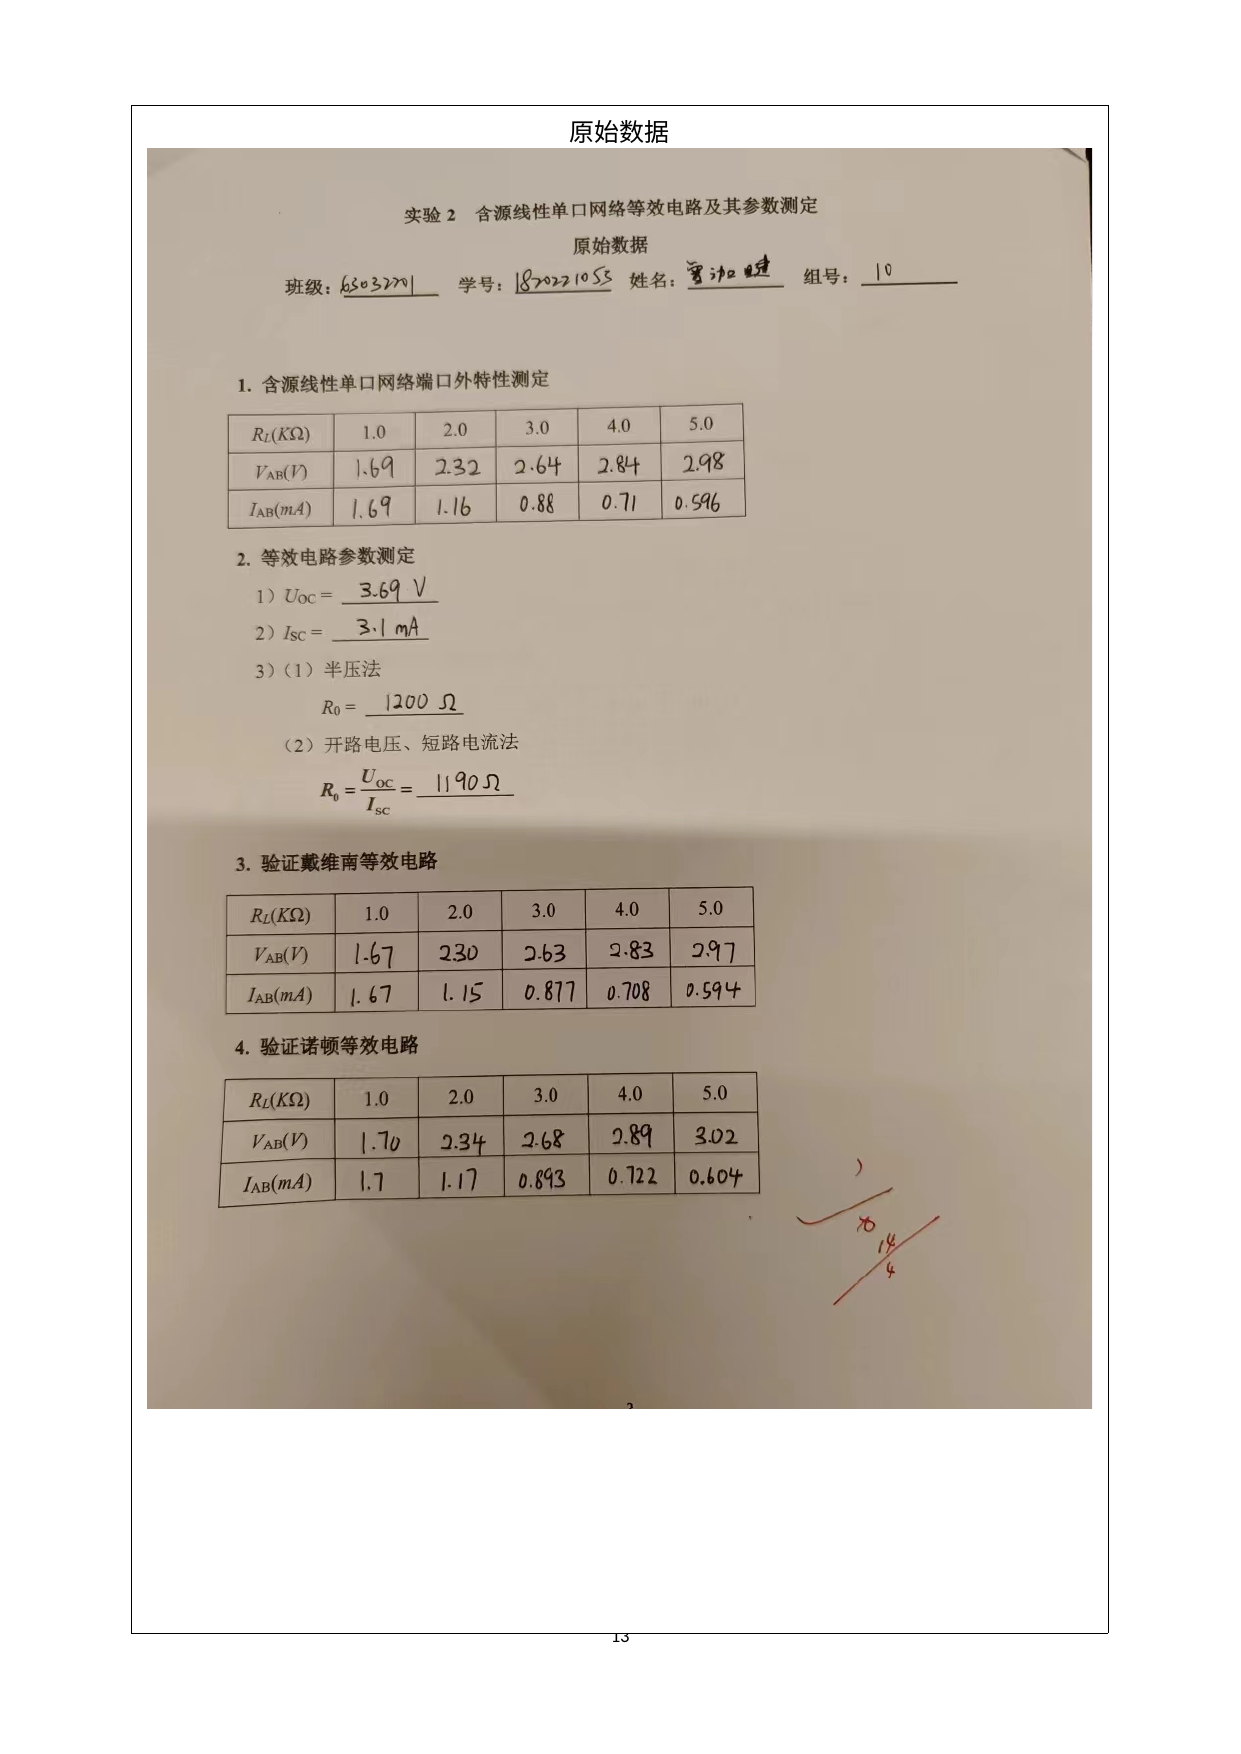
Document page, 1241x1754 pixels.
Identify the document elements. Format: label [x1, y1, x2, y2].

picture [147, 148, 1093, 1409]
